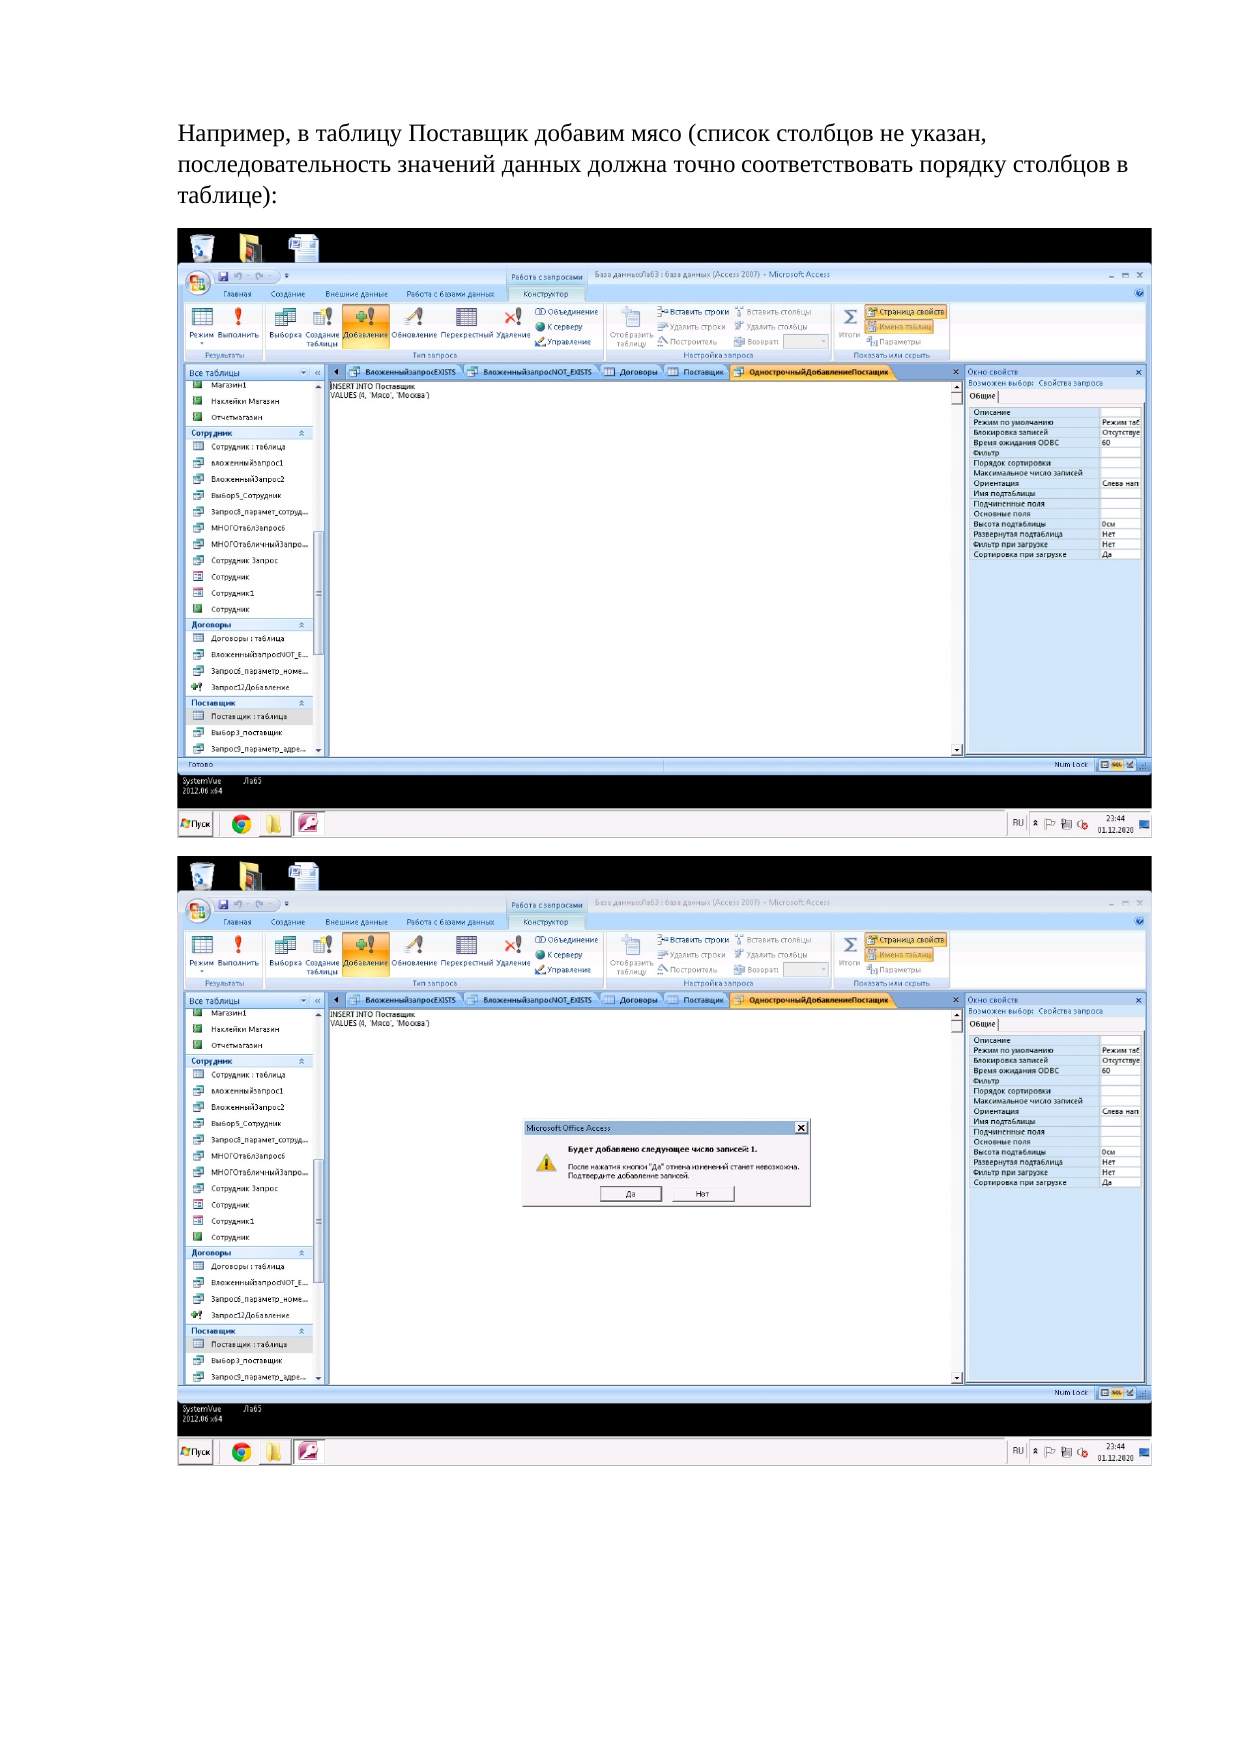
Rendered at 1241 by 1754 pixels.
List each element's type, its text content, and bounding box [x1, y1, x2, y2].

text Например, в таблицу Поставщик добавим мясо (список столбцов не указан, последовательность значений данных должна точно соответствовать порядку столбцов в таблице): [177, 118, 1152, 209]
picture [177, 228, 1152, 838]
picture [177, 856, 1152, 1466]
